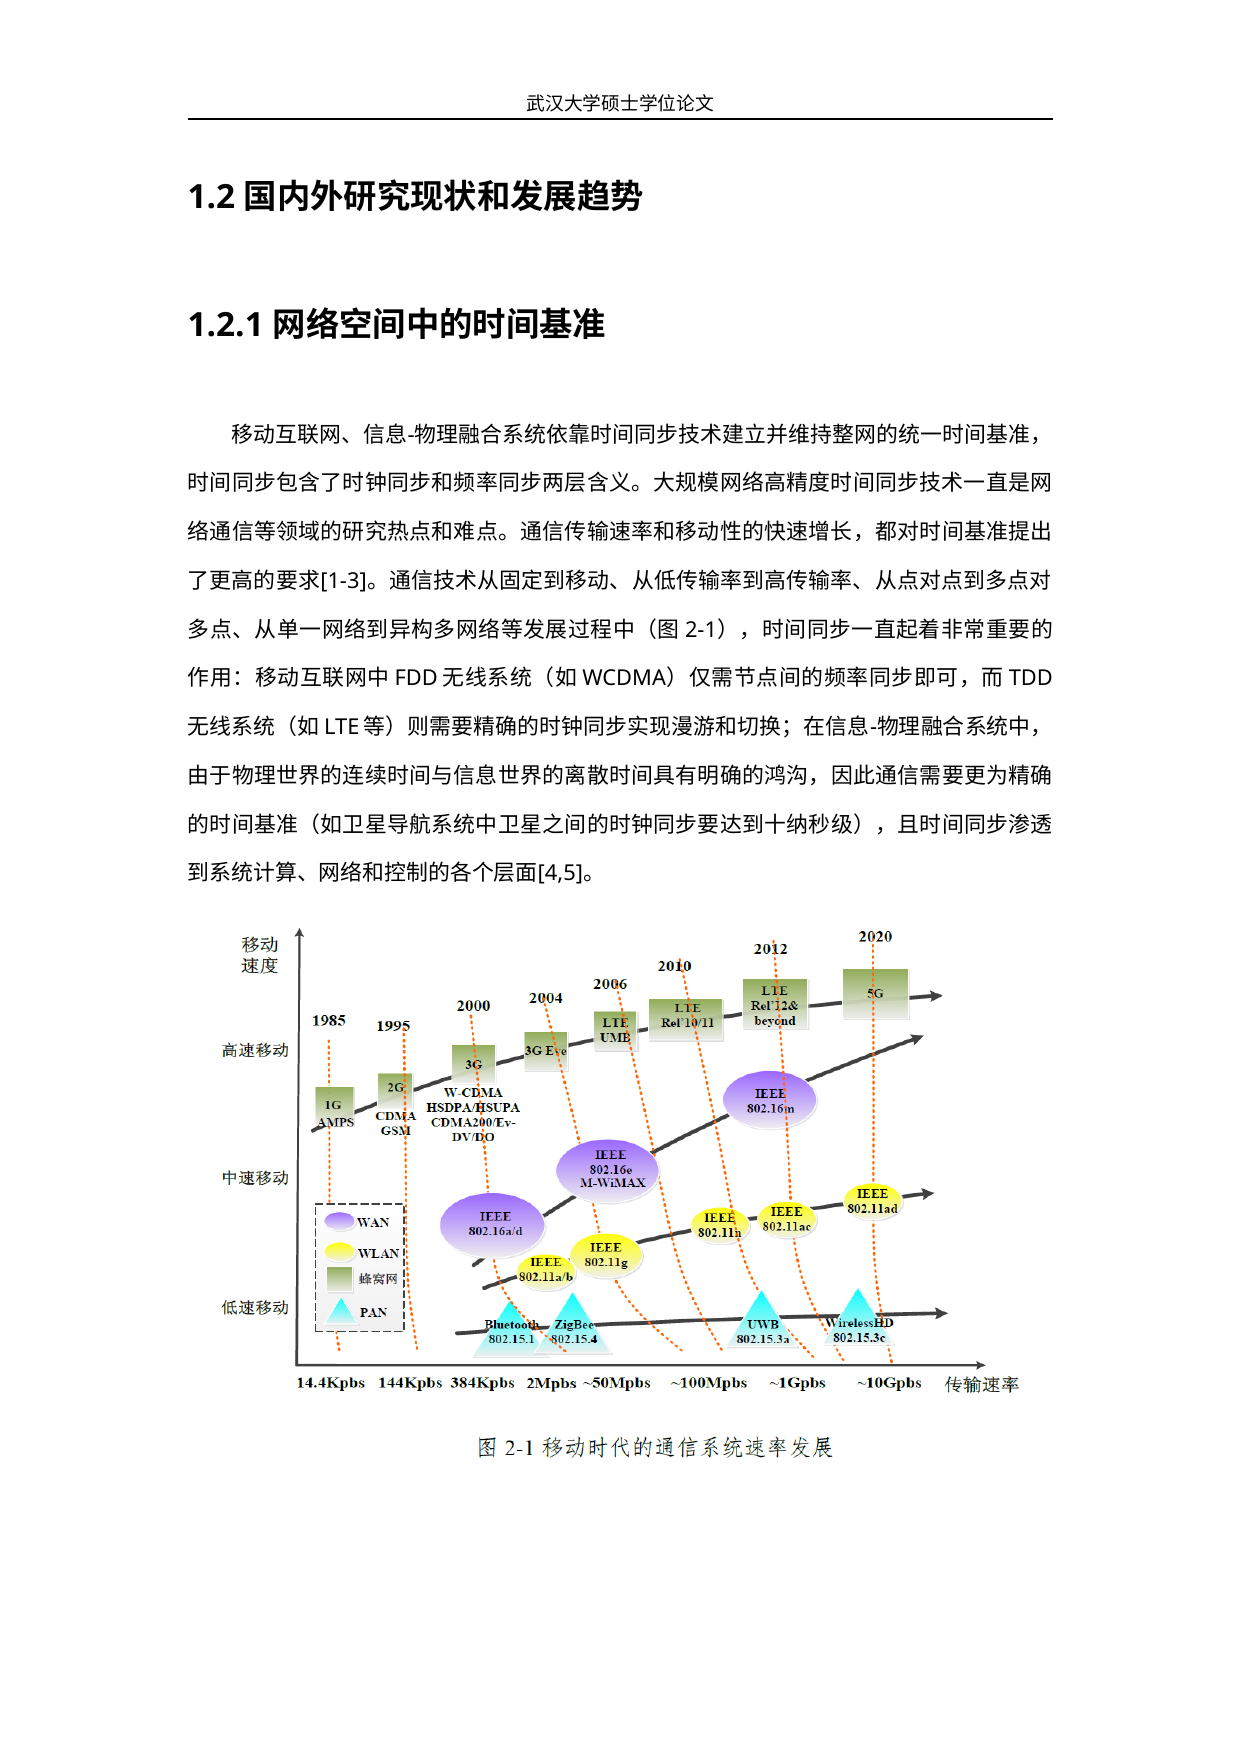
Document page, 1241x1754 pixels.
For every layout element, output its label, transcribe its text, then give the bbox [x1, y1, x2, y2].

text 移动互联网、信息-物理融合系统依靠时间同步技术建立并维持整网的统一时间基准，时间同步包含了时钟同步和频率同步两层含义。大规模网络高精度时间同步技术一直是网络通信等领域的研究热点和难点。通信传输速率和移动性的快速增长，都对时间基准提出了更高的要求[1-3]。通信技术从固定到移动、从低传输率到高传输率、从点对点到多点对多点、从单一网络到异构多网络等发展过程中（图2-1），时间同步一直起着非常重要的作用：移动互联网中FDD无线系统（如WCDMA）仅需节点间的频率同步即可，而TDD无线系统（如LTE等）则需要精确的时钟同步实现漫游和切换；在信息-物理融合系统中，由于物理世界的连续时间与信息世界的离散时间具有明确的鸿沟，因此通信需要更为精确的时间基准（如卫星导航系统中卫星之间的时钟同步要达到十纳秒级），且时间同步渗透到系统计算、网络和控制的各个层面[4,5]。 [187, 416, 1053, 887]
subtitle 1.2 国内外研究现状和发展趋势 [187, 162, 1053, 227]
picture [187, 903, 1053, 1468]
subtitle 1.2.1 网络空间中的时间基准 [187, 289, 1053, 354]
